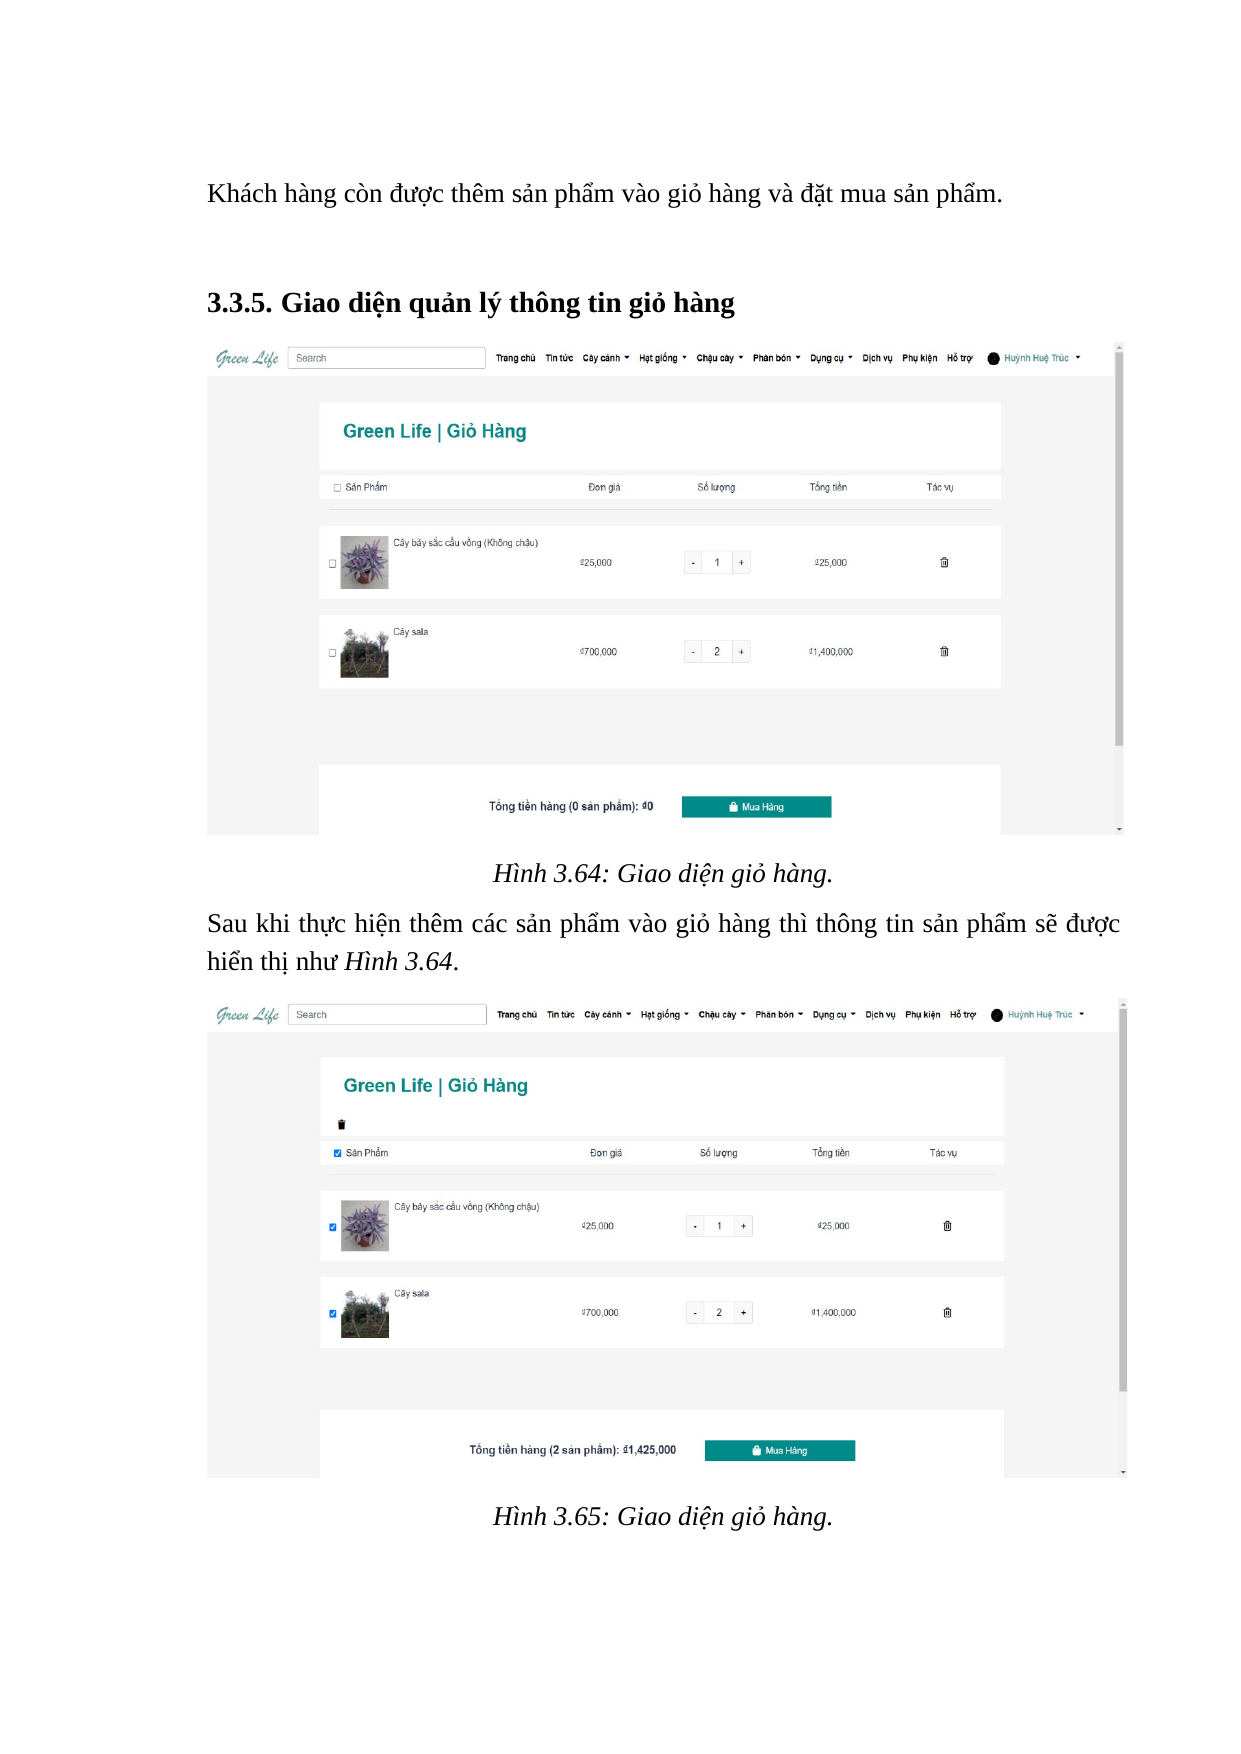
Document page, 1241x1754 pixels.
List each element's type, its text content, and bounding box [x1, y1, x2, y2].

picture [206, 342, 1124, 835]
text Khách hàng còn được thêm sản phẩm vào giỏ hàng và đặt mua sản phẩm. [207, 177, 1122, 208]
text Hình 3.64: Giao diện giỏ hàng. [207, 857, 1122, 888]
picture [206, 998, 1128, 1478]
list Giao diện quản lý thông tin giỏ hàng [207, 285, 1122, 319]
text Sau khi thực hiện thêm các sản phẩm vào giỏ hàng thì thông tin sản phẩm sẽ được hiển thị như Hình 3.64. [207, 907, 1122, 976]
text Hình 3.65: Giao diện giỏ hàng. [207, 1500, 1122, 1531]
